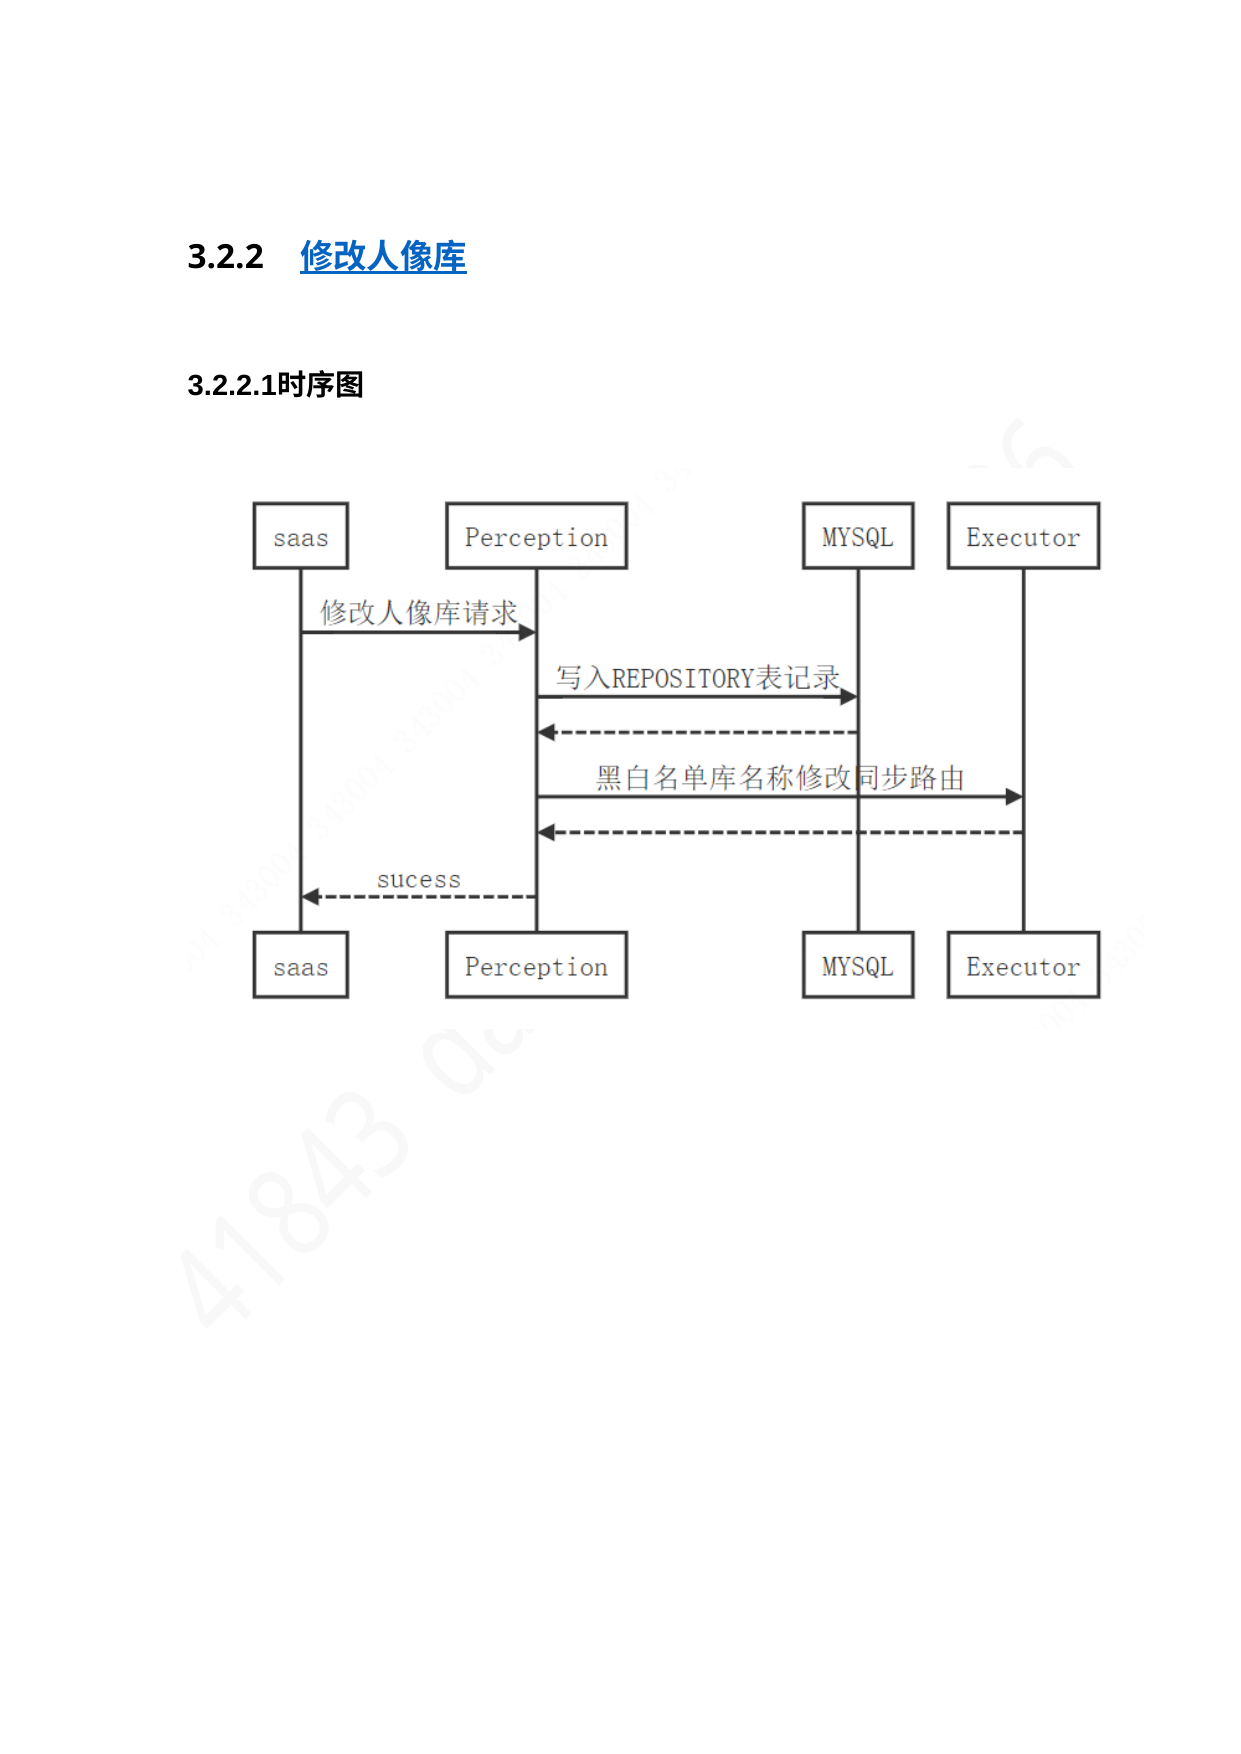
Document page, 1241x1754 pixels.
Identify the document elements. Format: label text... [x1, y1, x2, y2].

subtitle 修改人像库 [187, 222, 1053, 287]
picture [187, 468, 1145, 1029]
subtitle 时序图 [187, 351, 1053, 416]
